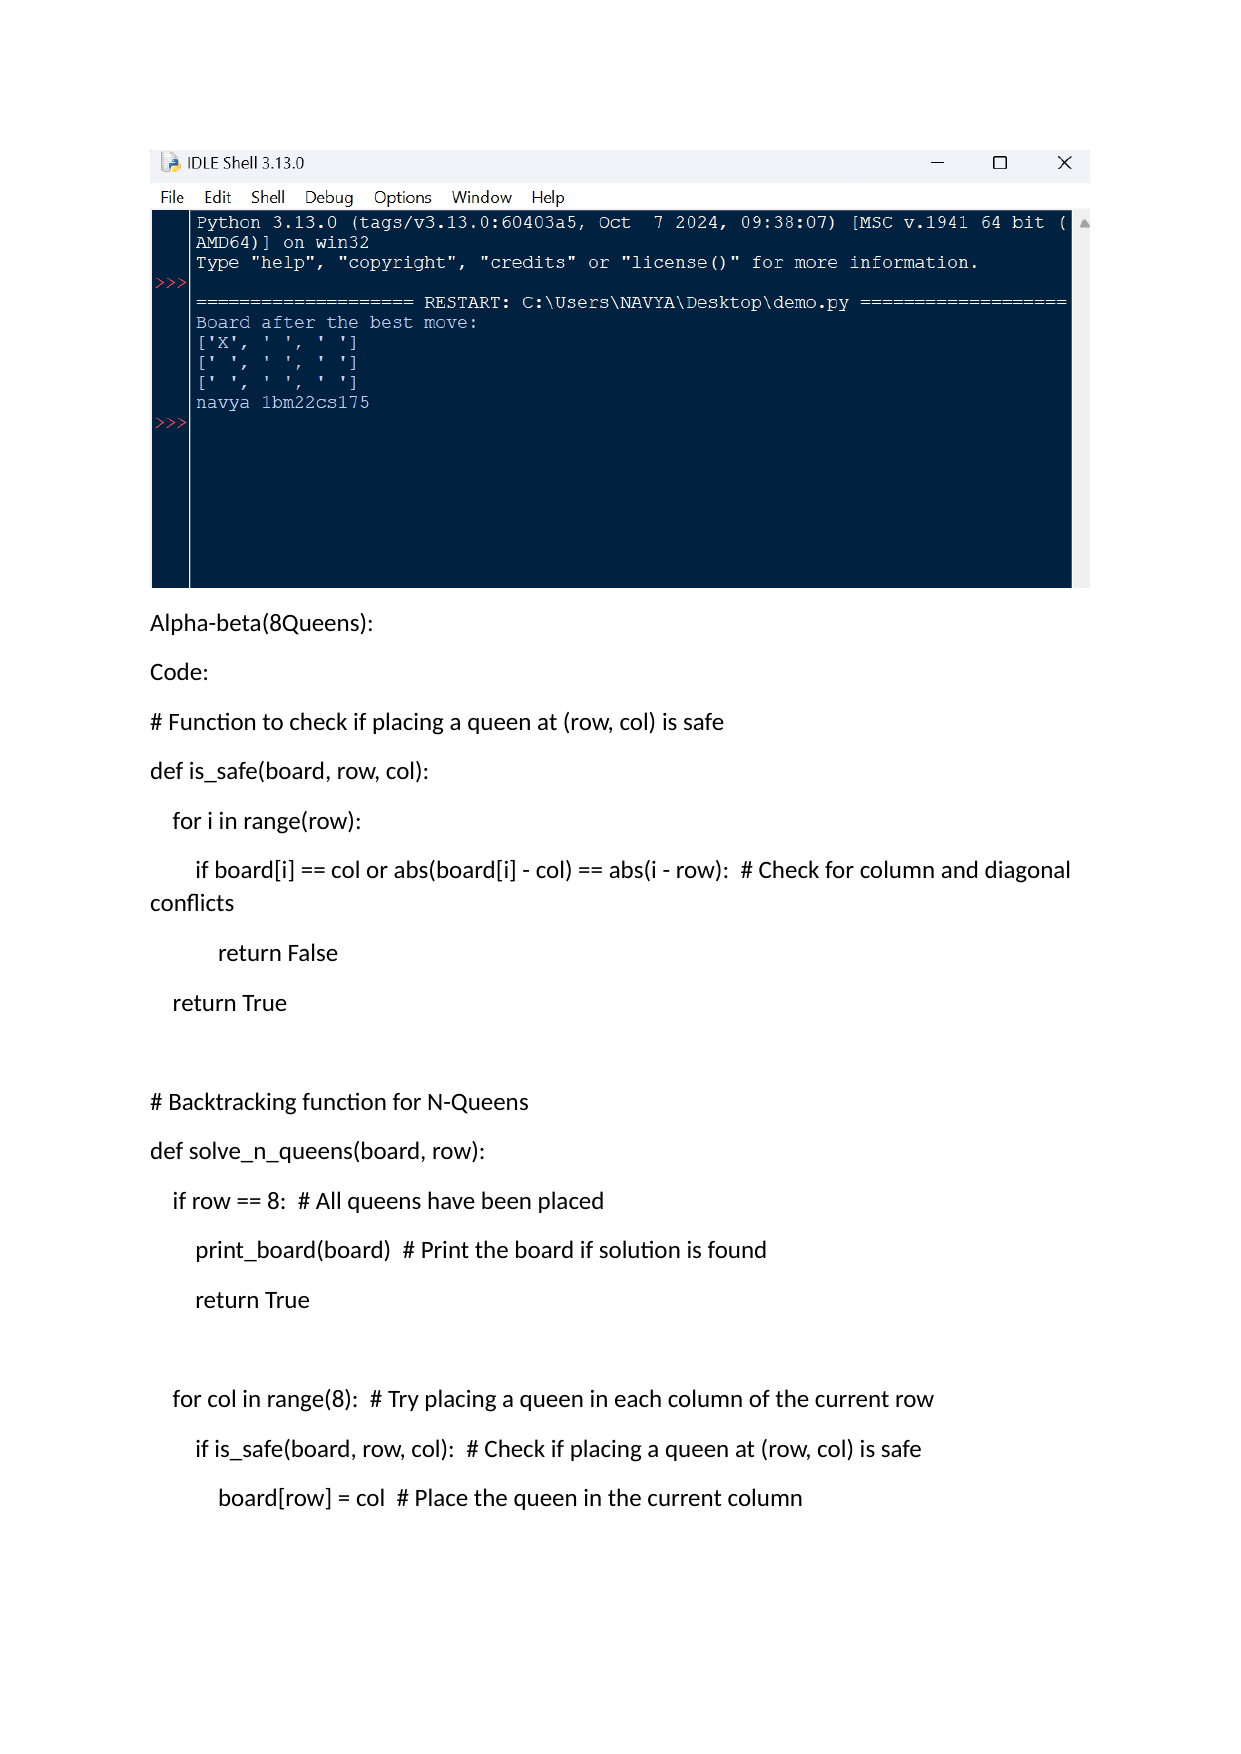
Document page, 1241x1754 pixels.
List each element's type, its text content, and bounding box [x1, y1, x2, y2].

text Alpha-beta(8Queens): [150, 607, 1090, 637]
text if row == 8: # All queens have been placed [150, 1185, 1090, 1216]
text # Backtracking function for N-Queens [150, 1086, 1090, 1116]
text Code: [150, 656, 1090, 687]
text return True [150, 987, 1090, 1017]
text def solve_n_queens(board, row): [150, 1136, 1090, 1166]
picture [150, 150, 1091, 588]
text if is_safe(board, row, col): # Check if placing a queen at (row, col) is safe [150, 1433, 1090, 1463]
text board[row] = col # Place the queen in the current column [150, 1483, 1090, 1513]
text for i in range(row): [150, 805, 1090, 836]
text return True [150, 1284, 1090, 1315]
text # Function to check if placing a queen at (row, col) is safe [150, 706, 1090, 736]
text if board[i] == col or abs(board[i] - col) == abs(i - row): # Check for column and diagonal conflicts [150, 855, 1090, 918]
text print_board(board) # Print the board if solution is found [150, 1235, 1090, 1265]
text return False [150, 937, 1090, 968]
text def is_safe(board, row, col): [150, 756, 1090, 786]
text for col in range(8): # Try placing a queen in each column of the current row [150, 1383, 1090, 1414]
